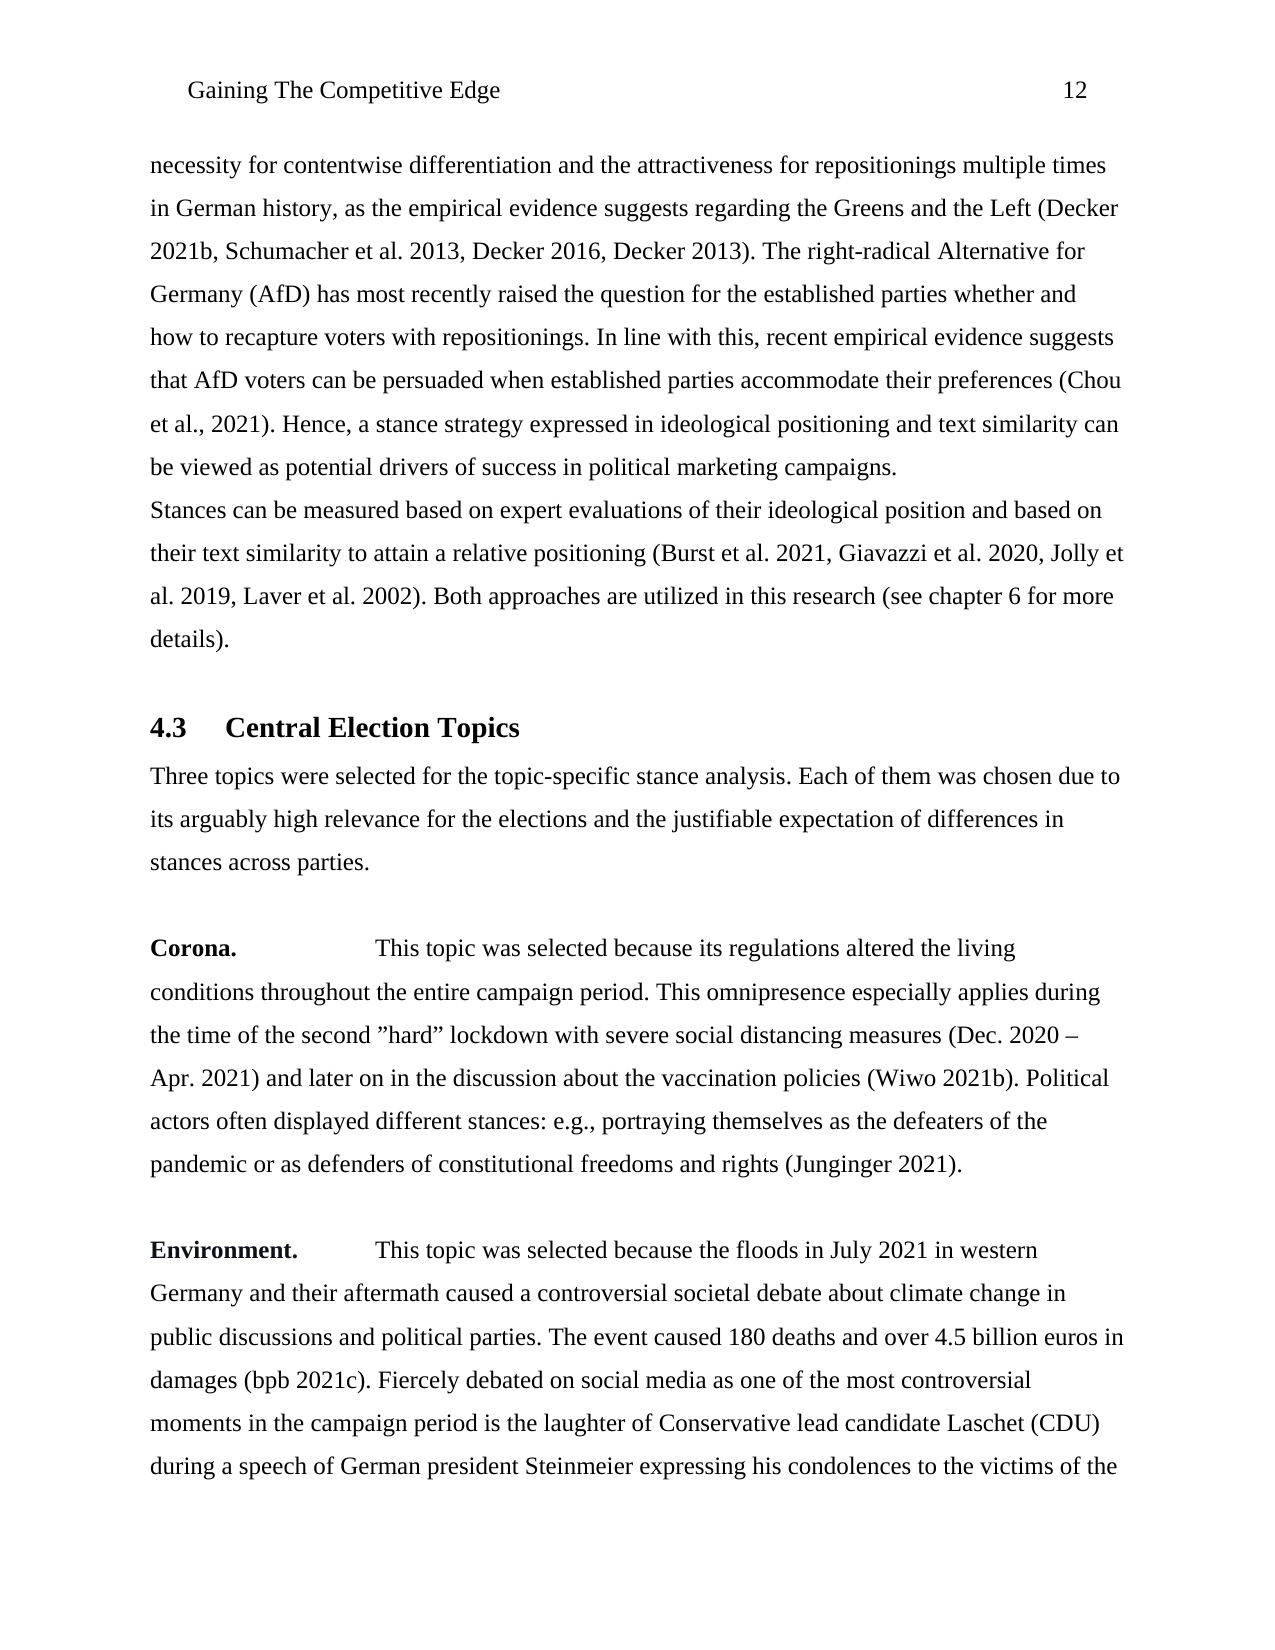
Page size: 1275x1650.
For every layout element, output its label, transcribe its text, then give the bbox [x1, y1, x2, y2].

text Stances can be measured based on expert evaluations of their ideological position and based on their text similarity to attain a relative positioning (Burst et al. 2021, Giavazzi et al. 2020, Jolly et al. 2019, Laver et al. 2002). Both approaches are utilized in this research (see chapter 6 for more details). [150, 495, 1125, 653]
text Three topics were selected for the topic-specific stance analysis. Each of them was chosen due to its arguably high relevance for the elections and the justifiable expectation of differences in stances across parties. [150, 761, 1125, 876]
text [150, 150, 1125, 481]
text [150, 1235, 1125, 1480]
subtitle 4.3 Central Election Topics [150, 711, 1125, 744]
text Corona. This topic was selected because its regulations altered the living conditions throughout the entire campaign period. This omnipresence especially applies during the time of the second ”hard” lockdown with severe social distancing measures (Dec. 2020 – Apr. 2021) and later on in the discussion about the vaccination policies (Wiwo 2021b). Political actors often displayed different stances: e.g., portraying themselves as the defeaters of the pandemic or as defenders of constitutional freedoms and rights (Junginger 2021). [150, 933, 1125, 1178]
